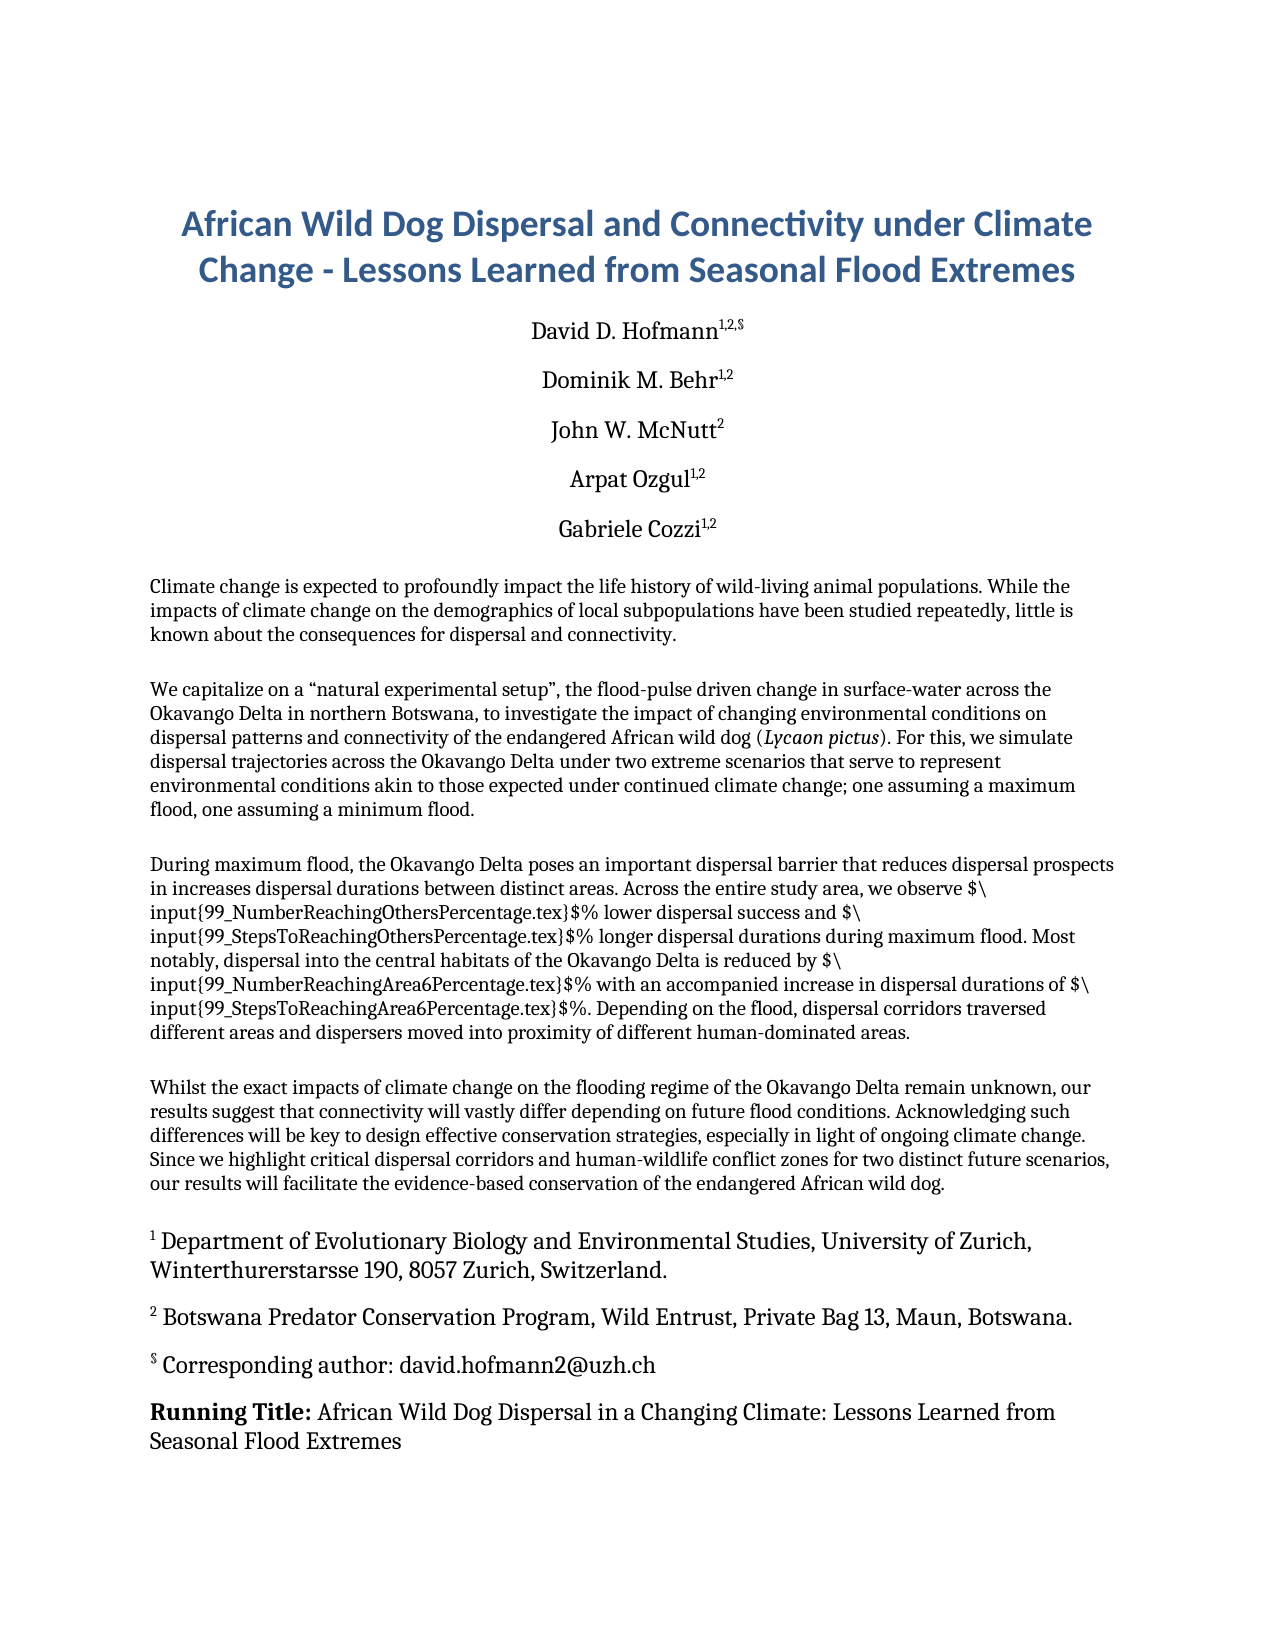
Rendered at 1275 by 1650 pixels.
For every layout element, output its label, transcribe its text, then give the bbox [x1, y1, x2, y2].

text Arpat Ozgul1,2 [150, 465, 1125, 494]
text 1 Department of Evolutionary Biology and Environmental Studies, University of Zurich, Winterthurerstarsse 190, 8057 Zurich, Switzerland. [150, 1227, 1125, 1284]
text Climate change is expected to profoundly impact the life history of wild-living animal populations. While the impacts of climate change on the demographics of local subpopulations have been studied repeatedly, little is known about the consequences for dispersal and connectivity. [150, 575, 1125, 647]
text David D. Hofmann1,2,§ [150, 317, 1125, 345]
title African Wild Dog Dispersal and Connectivity under Climate Change - Lessons Learned from Seasonal Flood Extremes [150, 200, 1125, 292]
text Dominik M. Behr1,2 [150, 366, 1125, 395]
text We capitalize on a “natural experimental setup”, the flood-pulse driven change in surface-water across the Okavango Delta in northern Botswana, to investigate the impact of changing environmental conditions on dispersal patterns and connectivity of the endangered African wild dog (Lycaon pictus). For this, we simulate dispersal trajectories across the Okavango Delta under two extreme scenarios that serve to represent environmental conditions akin to those expected under continued climate change; one assuming a maximum flood, one assuming a minimum flood. [150, 678, 1125, 822]
text § Corresponding author: david.hofmann2@uzh.ch [150, 1351, 1125, 1379]
text Gabriele Cozzi1,2 [150, 515, 1125, 544]
text During maximum flood, the Okavango Delta poses an important dispersal barrier that reduces dispersal prospects in increases dispersal durations between distinct areas. Across the entire study area, we observe $\input{99_NumberReachingOthersPercentage.tex}$% lower dispersal success and $\input{99_StepsToReachingOthersPercentage.tex}$% longer dispersal durations during maximum flood. Most notably, dispersal into the central habitats of the Okavango Delta is reduced by $\input{99_NumberReachingArea6Percentage.tex}$% with an accompanied increase in dispersal durations of $\input{99_StepsToReachingArea6Percentage.tex}$%. Depending on the flood, dispersal corridors traversed different areas and dispersers moved into proximity of different human-dominated areas. [150, 853, 1125, 1045]
text Running Title: African Wild Dog Dispersal in a Changing Climate: Lessons Learned from Seasonal Flood Extremes [150, 1398, 1125, 1456]
text 2 Botswana Predator Conservation Program, Wild Entrust, Private Bag 13, Maun, Botswana. [150, 1303, 1125, 1332]
text Whilst the exact impacts of climate change on the flooding regime of the Okavango Delta remain unknown, our results suggest that connectivity will vastly differ depending on future flood conditions. Acknowledging such differences will be key to design effective conservation strategies, especially in light of ongoing climate change. Since we highlight critical dispersal corridors and human-wildlife conflict zones for two distinct future scenarios, our results will facilitate the evidence-based conservation of the endangered African wild dog. [150, 1076, 1125, 1196]
text John W. McNutt2 [150, 416, 1125, 444]
